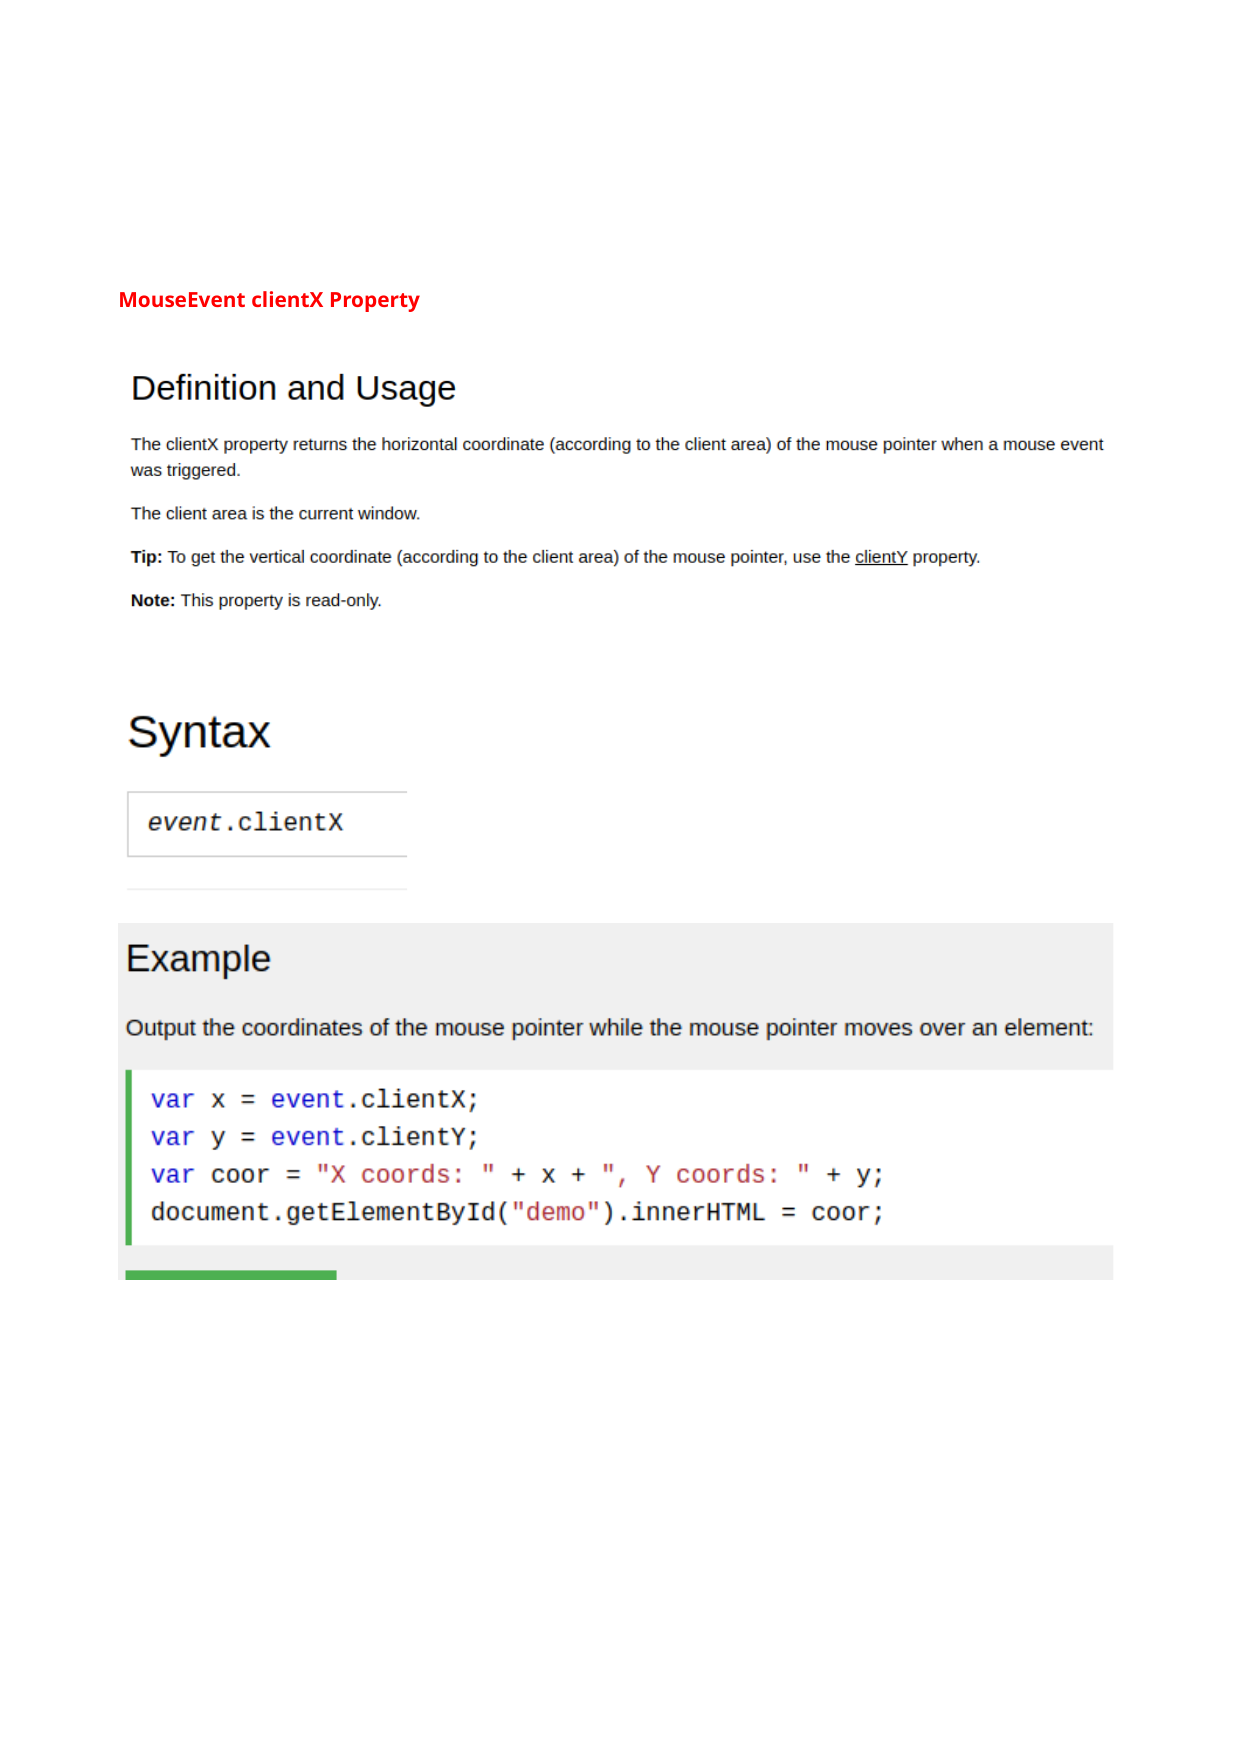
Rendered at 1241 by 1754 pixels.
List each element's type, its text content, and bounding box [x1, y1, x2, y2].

picture [118, 923, 1114, 1280]
picture [118, 354, 1123, 618]
subtitle MouseEvent clientX Property [118, 285, 1122, 314]
picture [118, 674, 408, 895]
